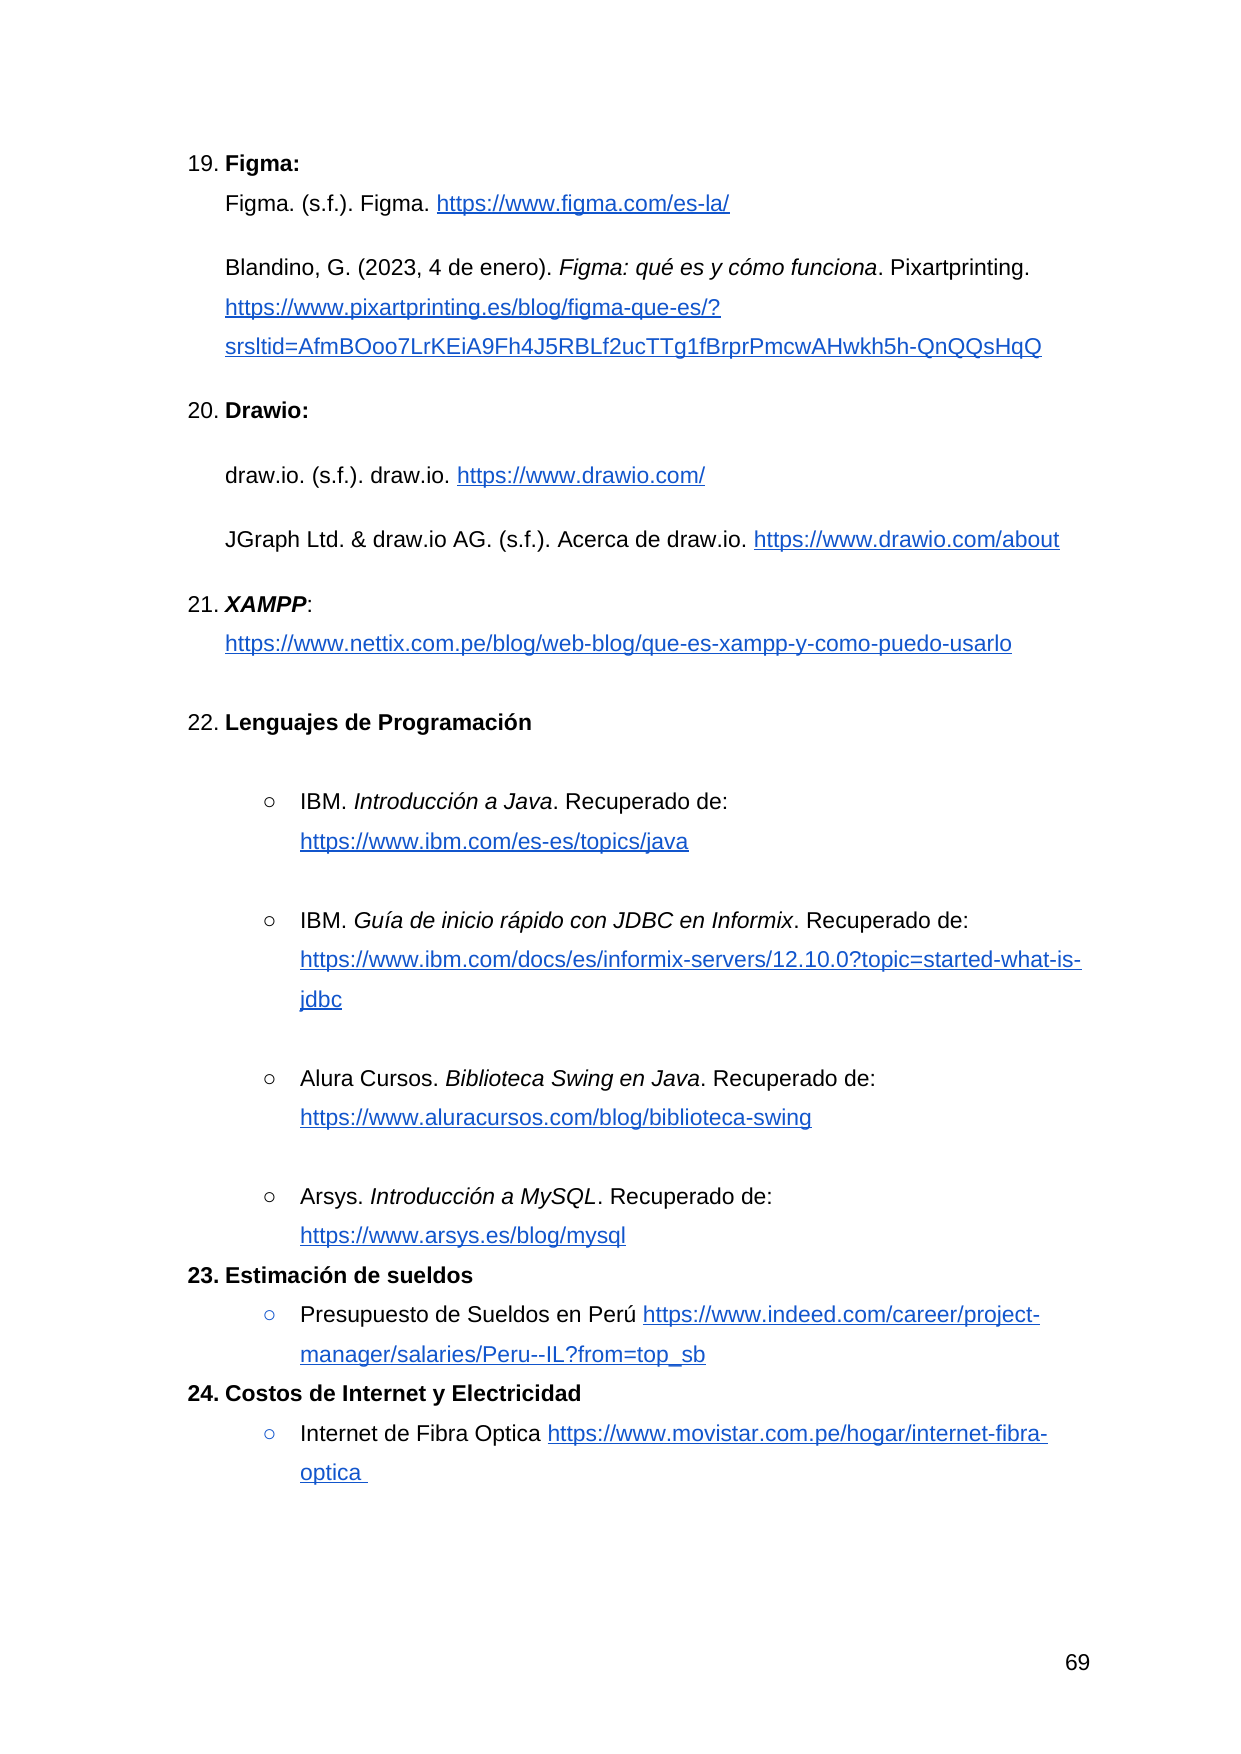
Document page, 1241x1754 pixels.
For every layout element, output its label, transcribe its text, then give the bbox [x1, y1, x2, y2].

list IBM. Guía de inicio rápido con JDBC en Informix. Recuperado de: https://www.ibm.com/docs/es/informix-servers/12.10.0?topic=started-what-is-jdbc [262, 907, 1090, 1051]
list Lenguajes de Programación [187, 709, 1090, 775]
list Drawio: [187, 397, 1090, 424]
list IBM. Introducción a Java. Recuperado de: https://www.ibm.com/es-es/topics/java [262, 788, 1090, 893]
text Blandino, G. (2023, 4 de enero). Figma: qué es y cómo funciona. Pixartprinting. https://www.pixartprinting.es/blog/figma-que-es/?srsltid=AfmBOoo7LrKEiA9Fh4J5RBLf2ucTTg1fBrprPmcwAHwkh5h-QnQQsHqQ [225, 254, 1090, 359]
list Costos de Internet y Electricidad [187, 1380, 1090, 1407]
list Alura Cursos. Biblioteca Swing en Java. Recuperado de: https://www.aluracursos.com/blog/biblioteca-swing [262, 1064, 1090, 1170]
list XAMPP: https://www.nettix.com.pe/blog/web-blog/que-es-xampp-y-como-puedo-usarlo [187, 591, 1090, 696]
list Estimación de sueldos [187, 1262, 1090, 1288]
list Arsys. Introducción a MySQL. Recuperado de: https://www.arsys.es/blog/mysql [262, 1183, 1090, 1249]
list Presupuesto de Sueldos en Perú https://www.indeed.com/career/project-manager/salaries/Peru--IL?from=top_sb [262, 1301, 1090, 1367]
text draw.io. (s.f.). draw.io. https://www.drawio.com/ [225, 462, 1090, 488]
list Figma: Figma. (s.f.). Figma. https://www.figma.com/es-la/ [187, 150, 1090, 216]
list Internet de Fibra Optica https://www.movistar.com.pe/hogar/internet-fibra-optica [262, 1420, 1090, 1486]
text JGraph Ltd. & draw.io AG. (s.f.). Acerca de draw.io. https://www.drawio.com/about [225, 526, 1090, 553]
